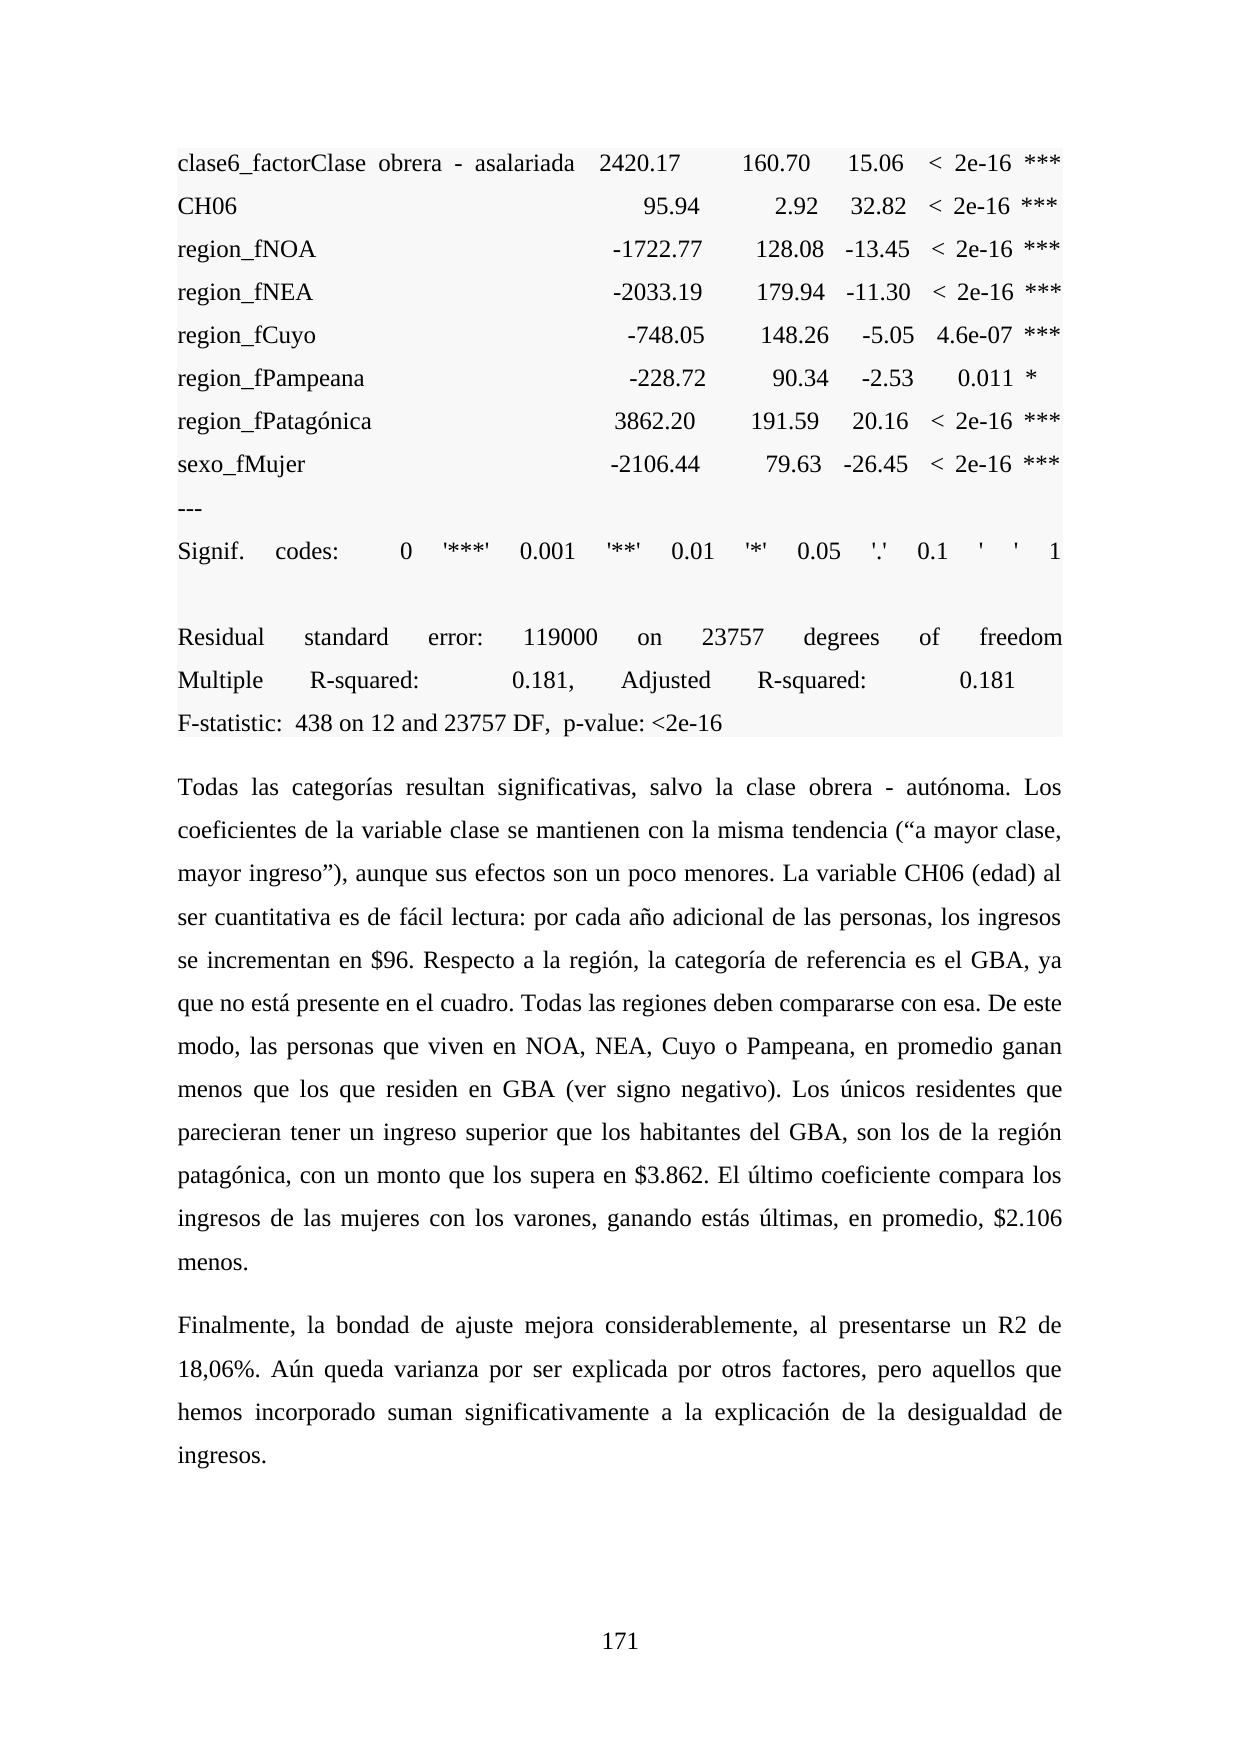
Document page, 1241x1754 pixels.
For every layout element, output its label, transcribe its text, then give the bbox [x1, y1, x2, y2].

text Todas las categorías resultan significativas, salvo la clase obrera - autónoma. Los coeficientes de la variable clase se mantienen con la misma tendencia (“a mayor clase, mayor ingreso”), aunque sus efectos son un poco menores. La variable CH06 (edad) al ser cuantitativa es de fácil lectura: por cada año adicional de las personas, los ingresos se incrementan en $96. Respecto a la región, la categoría de referencia es el GBA, ya que no está presente en el cuadro. Todas las regiones deben compararse con esa. De este modo, las personas que viven en NOA, NEA, Cuyo o Pampeana, en promedio ganan menos que los que residen en GBA (ver signo negativo). Los únicos residentes que parecieran tener un ingreso superior que los habitantes del GBA, son los de la región patagónica, con un monto que los supera en $3.862. El último coeficiente compara los ingresos de las mujeres con los varones, ganando estás últimas, en promedio, $2.106 menos. [177, 772, 1063, 1275]
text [177, 148, 1063, 737]
text Finalmente, la bondad de ajuste mejora considerablemente, al presentarse un R2 de 18,06%. Aún queda varianza por ser explicada por otros factores, pero aquellos que hemos incorporado suman significativamente a la explicación de la desigualdad de ingresos. [177, 1311, 1063, 1469]
